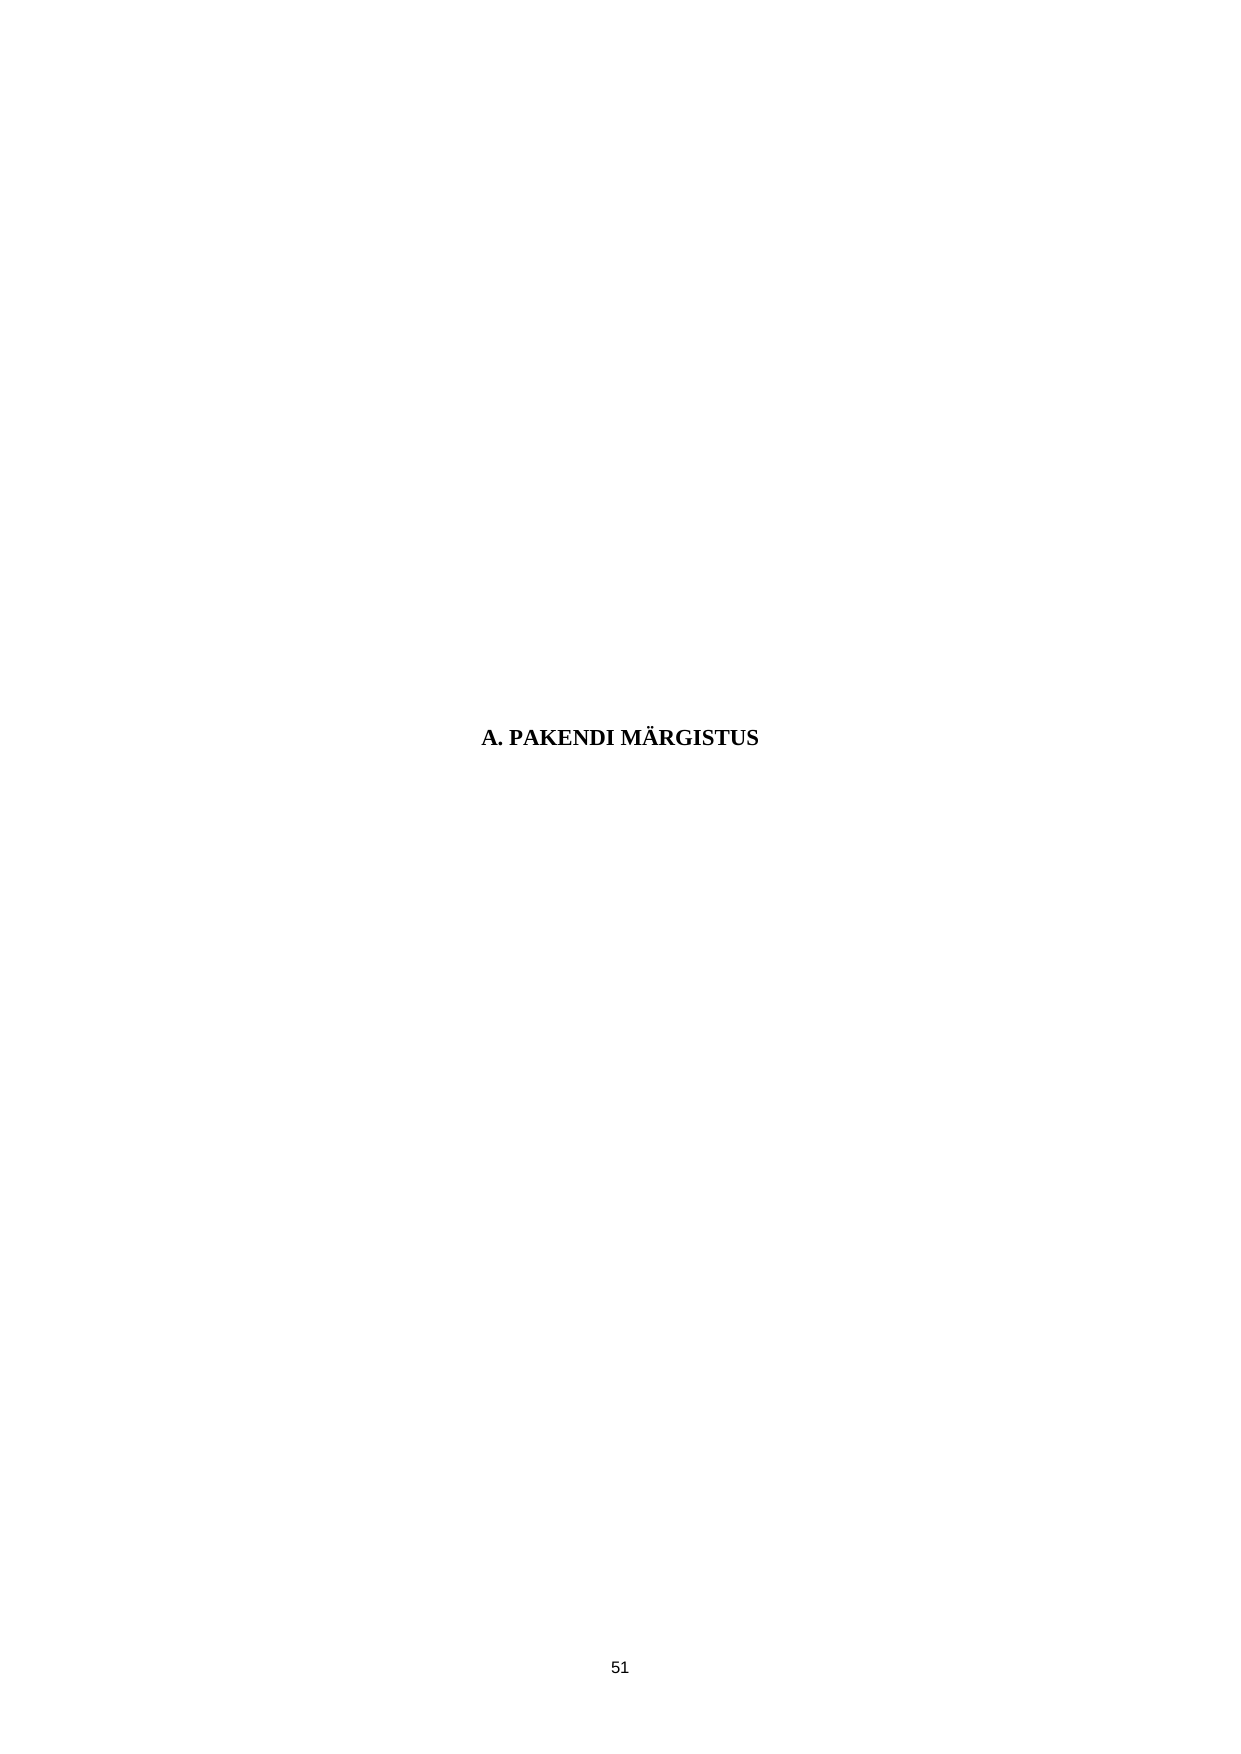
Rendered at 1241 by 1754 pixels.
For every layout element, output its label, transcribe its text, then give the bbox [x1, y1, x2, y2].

title A. PAKENDI MÄRGISTUS [148, 724, 1093, 751]
